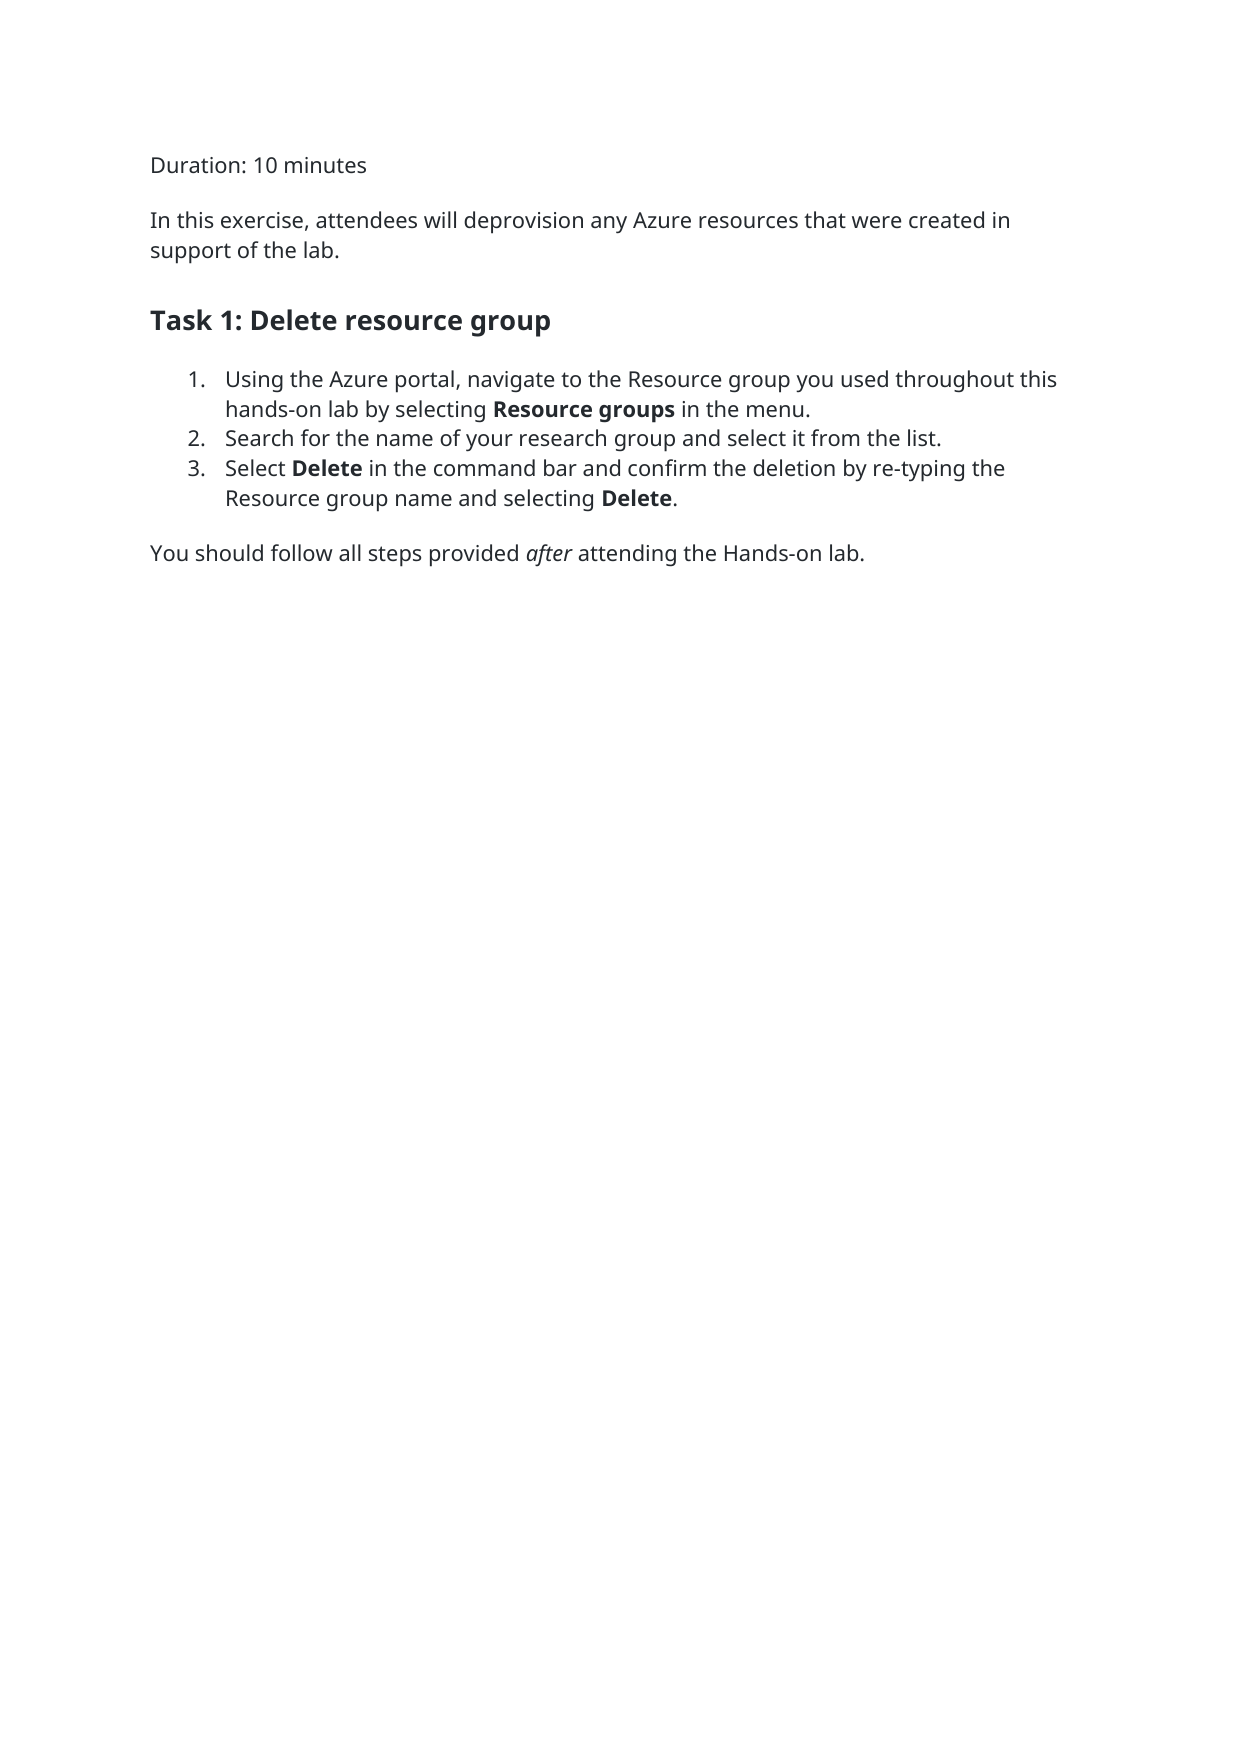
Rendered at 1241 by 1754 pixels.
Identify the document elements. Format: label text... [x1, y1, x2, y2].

text In this exercise, attendees will deprovision any Azure resources that were created in support of the lab. [150, 205, 1090, 264]
subtitle Task 1: Delete resource group [150, 302, 1090, 339]
text You should follow all steps provided after attending the Hands-on lab. [150, 538, 1090, 567]
list Search for the name of your research group and select it from the list. [187, 423, 1090, 453]
text Duration: 10 minutes [150, 150, 1090, 180]
list Select Delete in the command bar and confirm the deletion by re-typing the Resource group name and selecting Delete. [187, 453, 1090, 513]
list Using the Azure portal, navigate to the Resource group you used throughout this hands-on lab by selecting Resource groups in the menu. [187, 364, 1090, 423]
